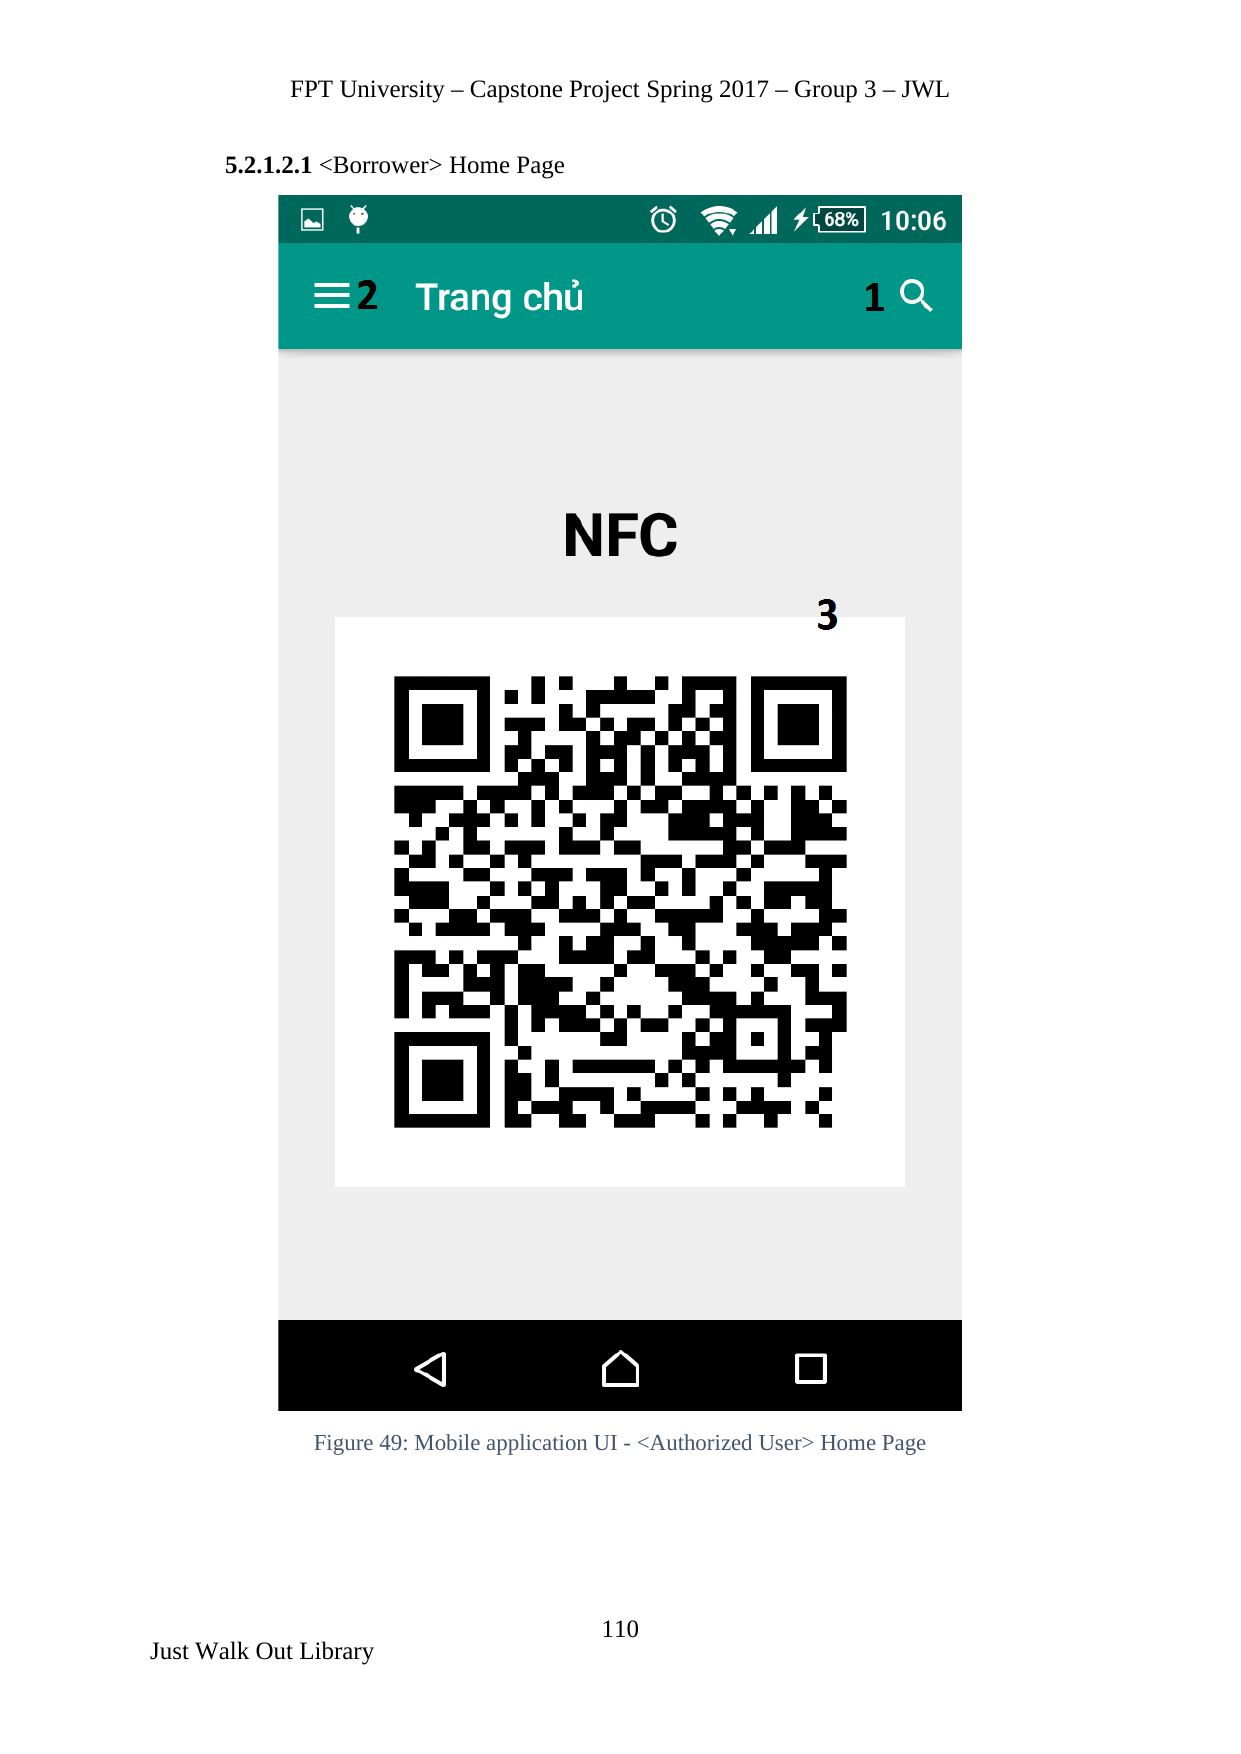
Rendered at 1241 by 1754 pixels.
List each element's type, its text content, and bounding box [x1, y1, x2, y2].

picture [278, 195, 962, 1411]
text Figure 49: Mobile application UI - <Authorized User> Home Page [150, 1428, 1090, 1455]
subtitle <Borrower> Home Page [225, 150, 1090, 179]
